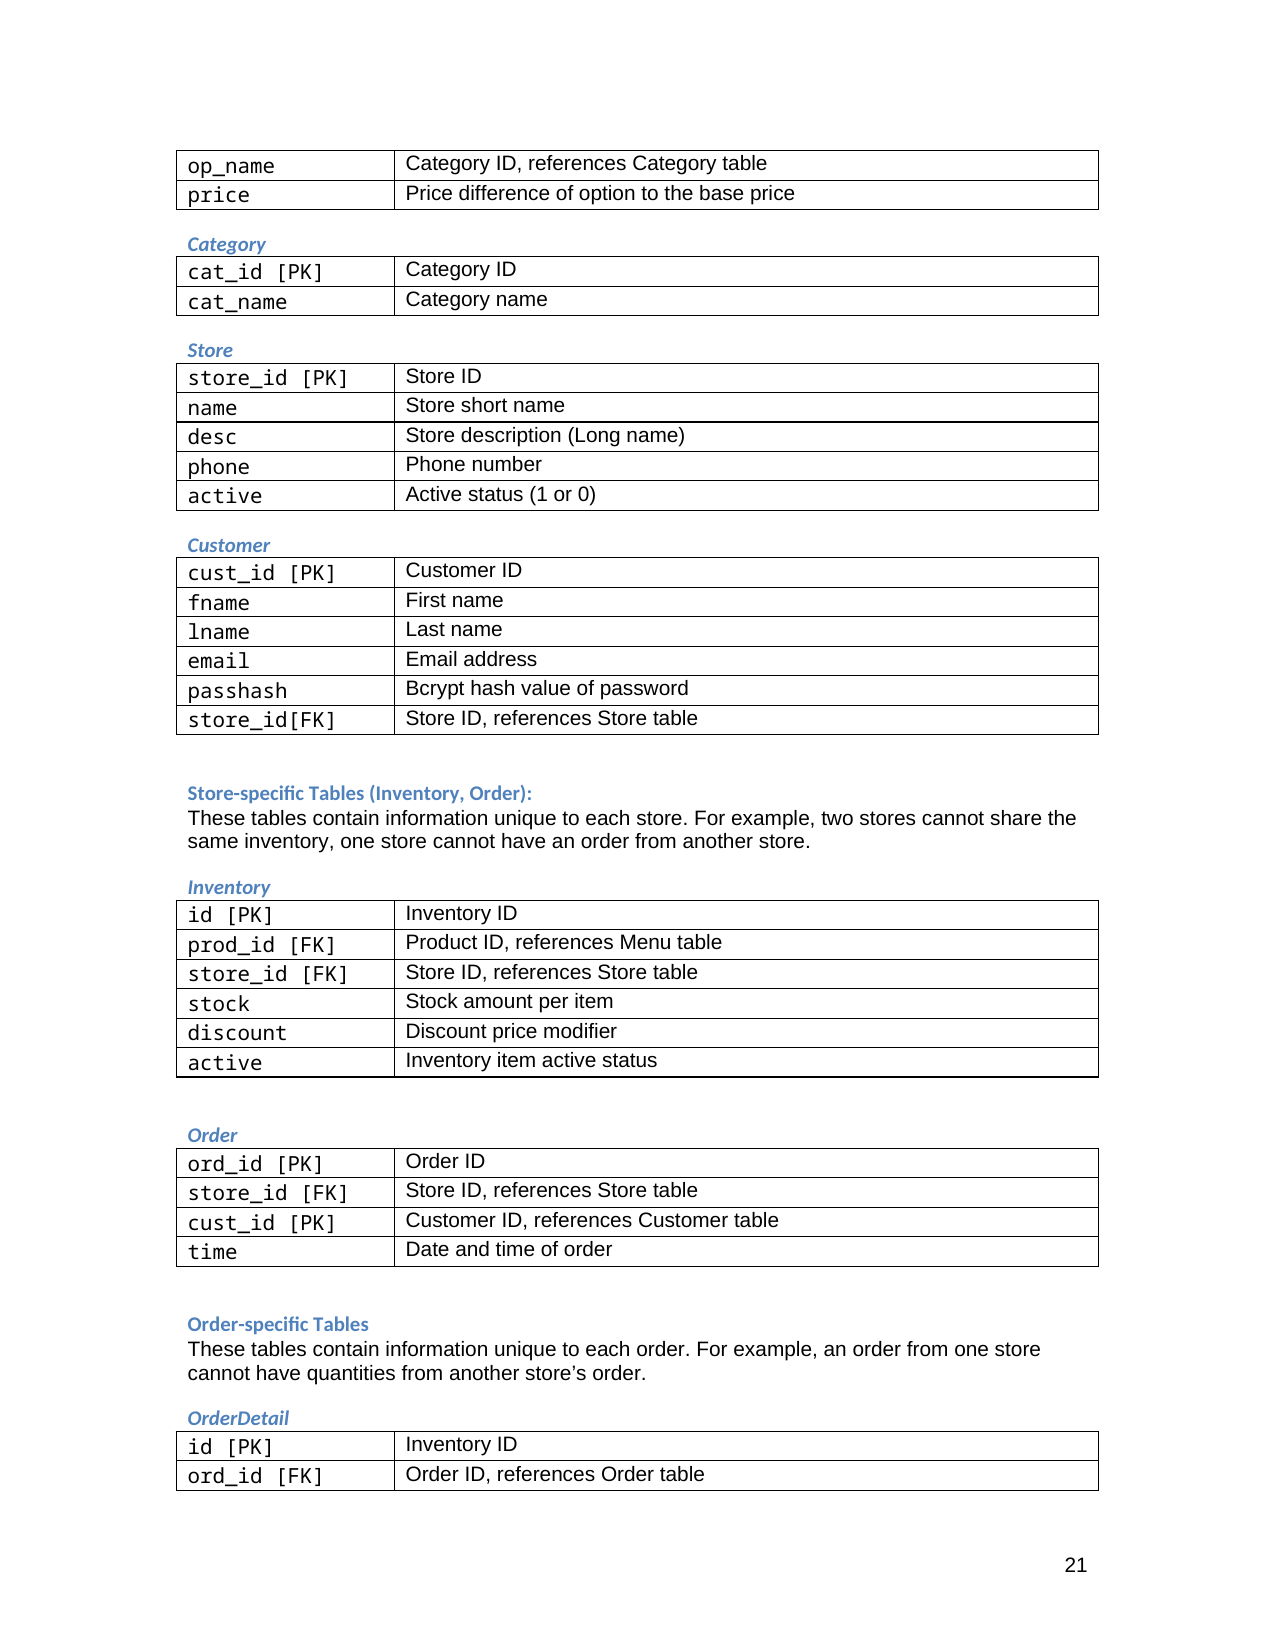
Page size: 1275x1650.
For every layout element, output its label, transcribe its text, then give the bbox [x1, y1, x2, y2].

table_cell active [177, 481, 394, 510]
table_cell Discount price modifier [395, 1019, 1098, 1047]
table_cell Order ID, references Order table [395, 1461, 1098, 1490]
table_header Inventory ID [395, 1432, 1098, 1460]
table_header Category ID [395, 257, 1098, 286]
table_cell Category ID, references Category table [395, 151, 1098, 179]
table_cell Customer ID, references Customer table [395, 1208, 1098, 1236]
table_cell ord_id [FK] [177, 1461, 394, 1490]
table_header Store ID [395, 364, 1098, 392]
table_cell discount [177, 1019, 394, 1047]
table_cell stock [177, 989, 394, 1017]
table_cell Stock amount per item [395, 989, 1098, 1017]
table_cell desc [177, 423, 394, 451]
table_cell Product ID, references Menu table [395, 930, 1098, 958]
table_cell active [177, 1048, 394, 1076]
table_cell Email address [395, 647, 1098, 675]
table_header cat_id [PK] [177, 257, 394, 286]
table_cell Store ID, references Store table [395, 1178, 1098, 1207]
table_cell lname [177, 617, 394, 646]
table_cell Phone number [395, 452, 1098, 480]
table_cell phone [177, 452, 394, 480]
table_cell Active status (1 or 0) [395, 481, 1098, 510]
table_cell name [177, 393, 394, 421]
table_cell store_id [FK] [177, 960, 394, 988]
table_cell Category name [395, 287, 1098, 315]
table_cell cust_id [PK] [177, 1208, 394, 1236]
table_header Customer ID [395, 558, 1098, 587]
table_cell Bcrypt hash value of password [395, 676, 1098, 704]
table_header id [PK] [177, 901, 394, 929]
subtitle Category [187, 231, 1087, 256]
table_cell email [177, 647, 394, 675]
subtitle Inventory [187, 874, 1087, 899]
table_cell Store ID, references Store table [395, 960, 1098, 988]
table_cell store_id [FK] [177, 1178, 394, 1207]
subtitle Customer [187, 532, 1087, 557]
text These tables contain information unique to each order. For example, an order from one store cannot have quantities from another store’s order. [187, 1337, 1087, 1385]
table_cell Date and time of order [395, 1237, 1098, 1266]
subtitle Store [187, 337, 1087, 362]
table_cell price [177, 181, 394, 209]
table_cell prod_id [FK] [177, 930, 394, 958]
table_cell Price difference of option to the base price [395, 181, 1098, 209]
subtitle Order [187, 1122, 1087, 1148]
table_cell op_name [177, 151, 394, 179]
subtitle OrderDetail [187, 1406, 1087, 1431]
table_header cust_id [PK] [177, 558, 394, 587]
table_cell store_id[FK] [177, 706, 394, 734]
table_header id [PK] [177, 1432, 394, 1460]
table_cell Store ID, references Store table [395, 706, 1098, 734]
table_header ord_id [PK] [177, 1149, 394, 1177]
subtitle Order-specific Tables [187, 1311, 1087, 1337]
table_cell Store short name [395, 393, 1098, 421]
table_cell Last name [395, 617, 1098, 646]
table_cell passhash [177, 676, 394, 704]
table_cell Inventory item active status [395, 1048, 1098, 1076]
table_cell time [177, 1237, 394, 1266]
table_header store_id [PK] [177, 364, 394, 392]
table_cell Store description (Long name) [395, 423, 1098, 451]
table_header Inventory ID [395, 901, 1098, 929]
subtitle Store-specific Tables (Inventory, Order): [187, 780, 1087, 805]
table_header Order ID [395, 1149, 1098, 1177]
table_cell cat_name [177, 287, 394, 315]
table_cell First name [395, 588, 1098, 616]
text These tables contain information unique to each store. For example, two stores cannot share the same inventory, one store cannot have an order from another store. [187, 805, 1087, 853]
table_cell fname [177, 588, 394, 616]
